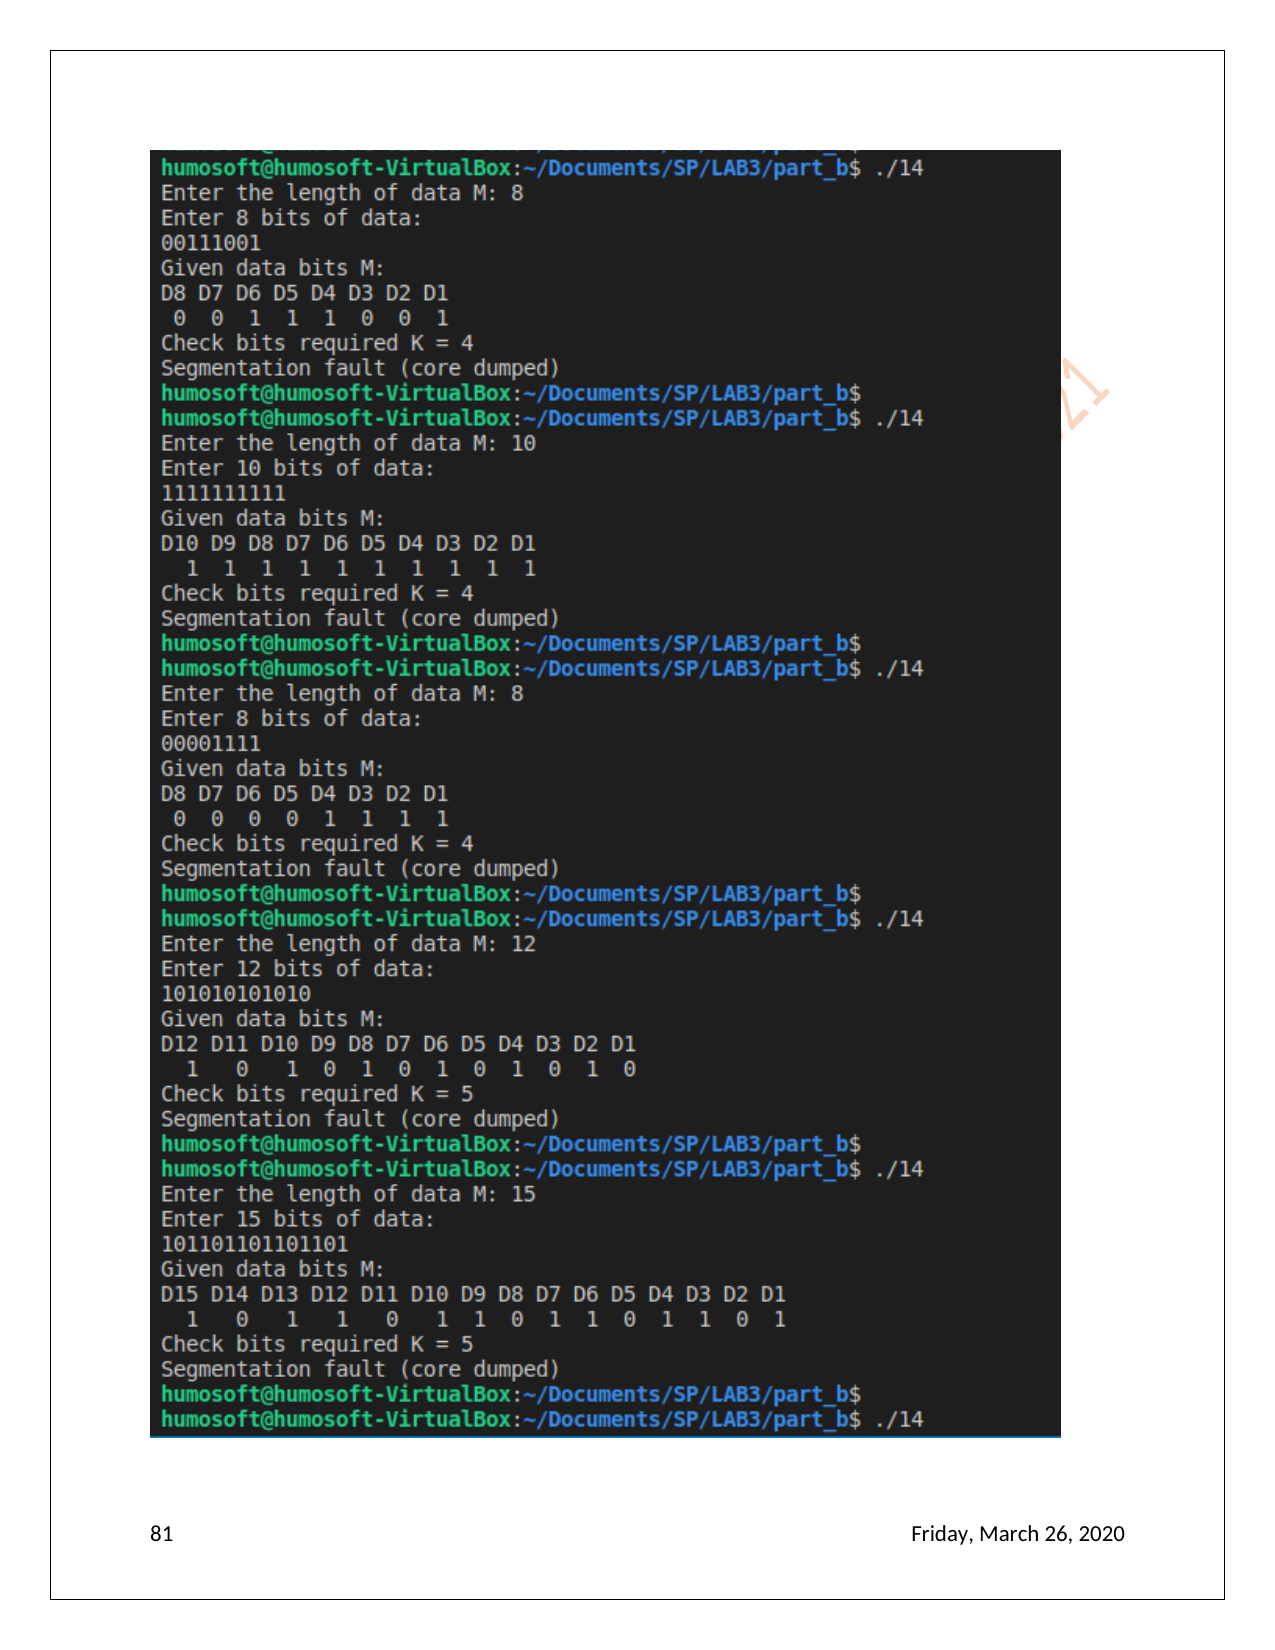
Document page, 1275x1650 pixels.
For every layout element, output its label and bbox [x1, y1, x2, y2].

picture [150, 150, 1061, 1438]
